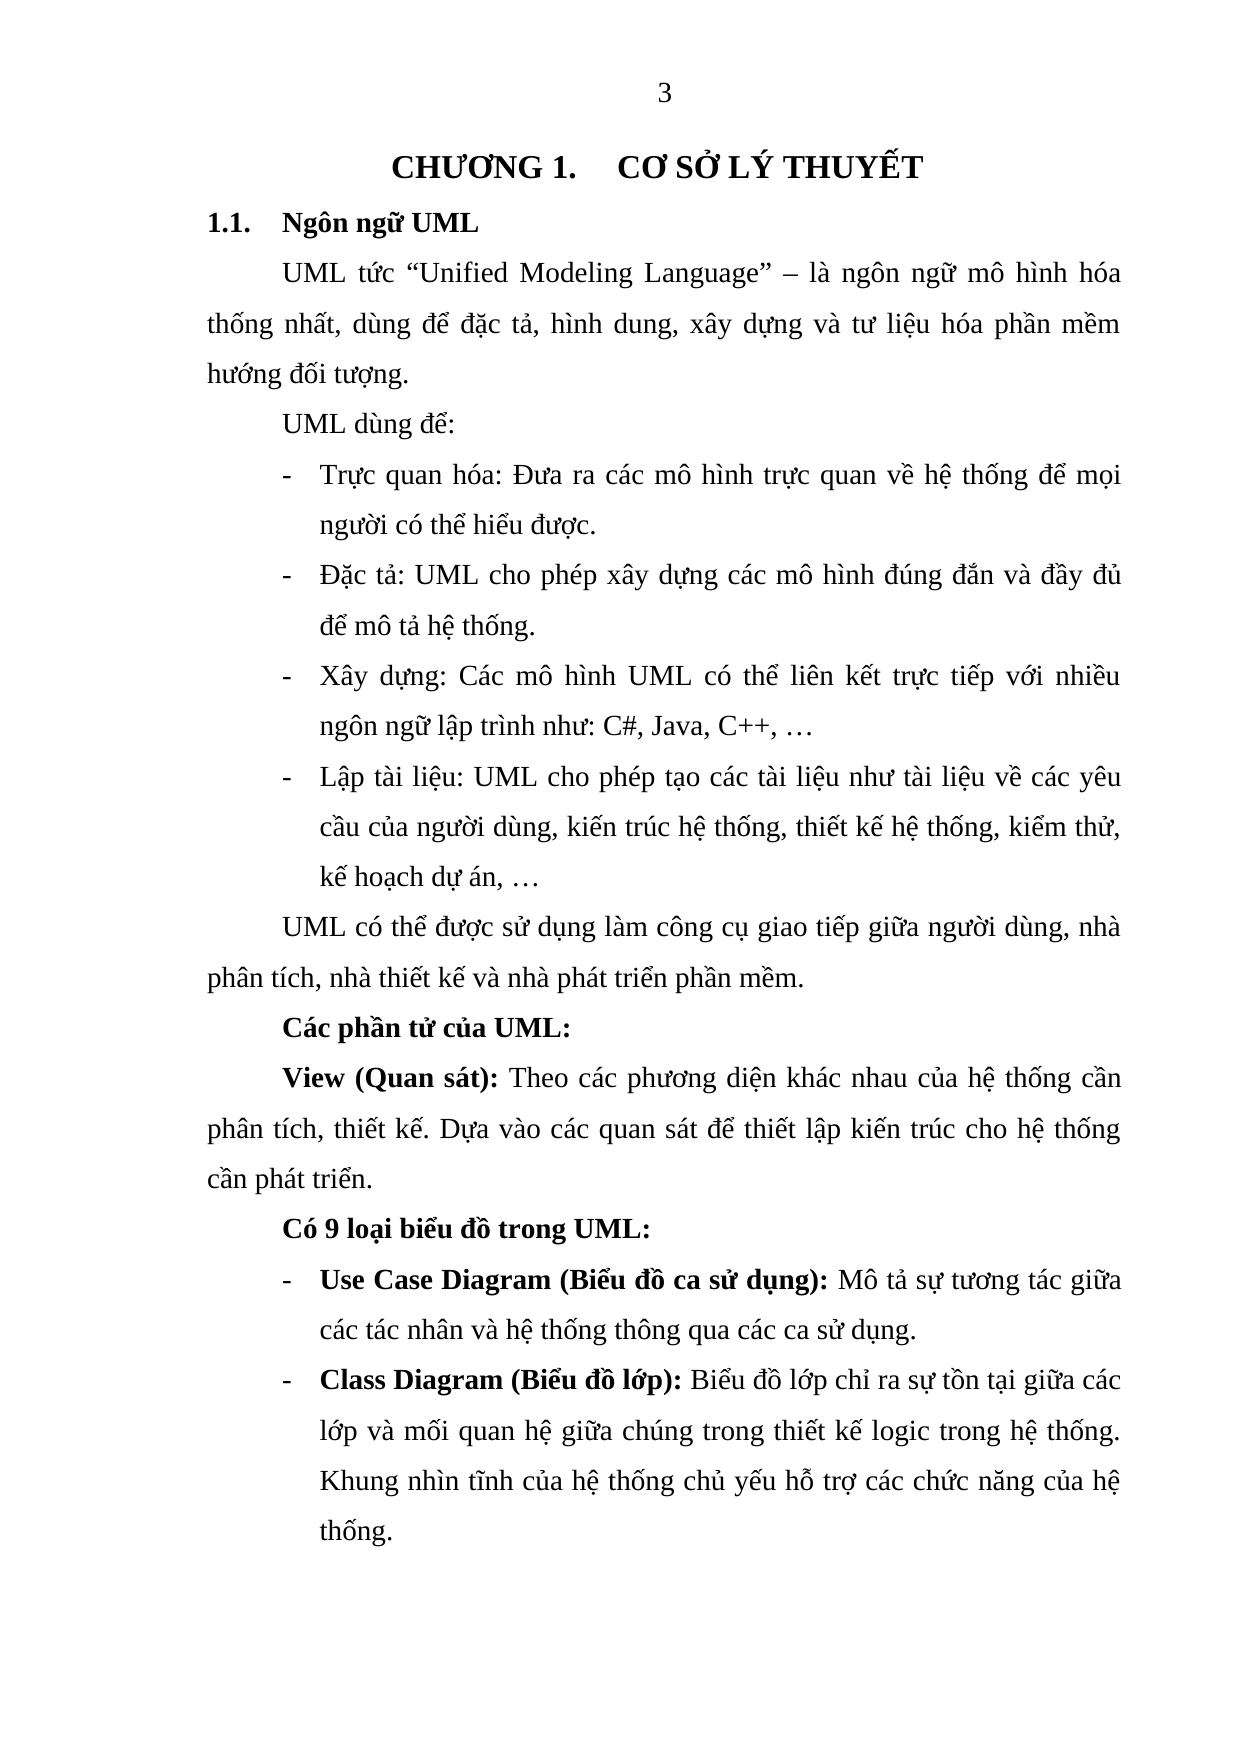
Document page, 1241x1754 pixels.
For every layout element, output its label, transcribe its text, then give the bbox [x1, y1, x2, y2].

text View (Quan sát): Theo các phương diện khác nhau của hệ thống cần phân tích, thiết kế. Dựa vào các quan sát để thiết lập kiến trúc cho hệ thống cần phát triển. [207, 1061, 1122, 1195]
list Xây dựng: Các mô hình UML có thể liên kết trực tiếp với nhiều ngôn ngữ lập trình như: C#, Java, C++, … [282, 658, 1122, 742]
list Lập tài liệu: UML cho phép tạo các tài liệu như tài liệu về các yêu cầu của người dùng, kiến trúc hệ thống, thiết kế hệ thống, kiểm thử, kế hoạch dự án, … [282, 759, 1122, 893]
subtitle CƠ SỞ LÝ THUYẾT [281, 148, 1033, 186]
list Đặc tả: UML cho phép xây dựng các mô hình đúng đắn và đầy đủ để mô tả hệ thống. [282, 557, 1122, 641]
list Use Case Diagram (Biểu đồ ca sử dụng): Mô tả sự tương tác giữa các tác nhân và hệ thống thông qua các ca sử dụng. [282, 1262, 1122, 1346]
list Class Diagram (Biểu đồ lớp): Biểu đồ lớp chỉ ra sự tồn tại giữa các lớp và mối quan hệ giữa chúng trong thiết kế logic trong hệ thống. Khung nhìn tĩnh của hệ thống chủ yếu hỗ trợ các chức năng của hệ thống. [282, 1362, 1122, 1547]
text UML có thể được sử dụng làm công cụ giao tiếp giữa người dùng, nhà phân tích, nhà thiết kế và nhà phát triển phần mềm. [207, 909, 1122, 993]
text Các phần tử của UML: [207, 1010, 1122, 1044]
text UML tức “Unified Modeling Language” – là ngôn ngữ mô hình hóa thống nhất, dùng để đặc tả, hình dung, xây dựng và tư liệu hóa phần mềm hướng đối tượng. [207, 256, 1122, 390]
text UML dùng để: [207, 406, 1122, 440]
subtitle Ngôn ngữ UML [207, 205, 1122, 239]
list Trực quan hóa: Đưa ra các mô hình trực quan về hệ thống để mọi người có thể hiểu được. [282, 457, 1122, 541]
text Có 9 loại biểu đồ trong UML: [207, 1211, 1122, 1245]
